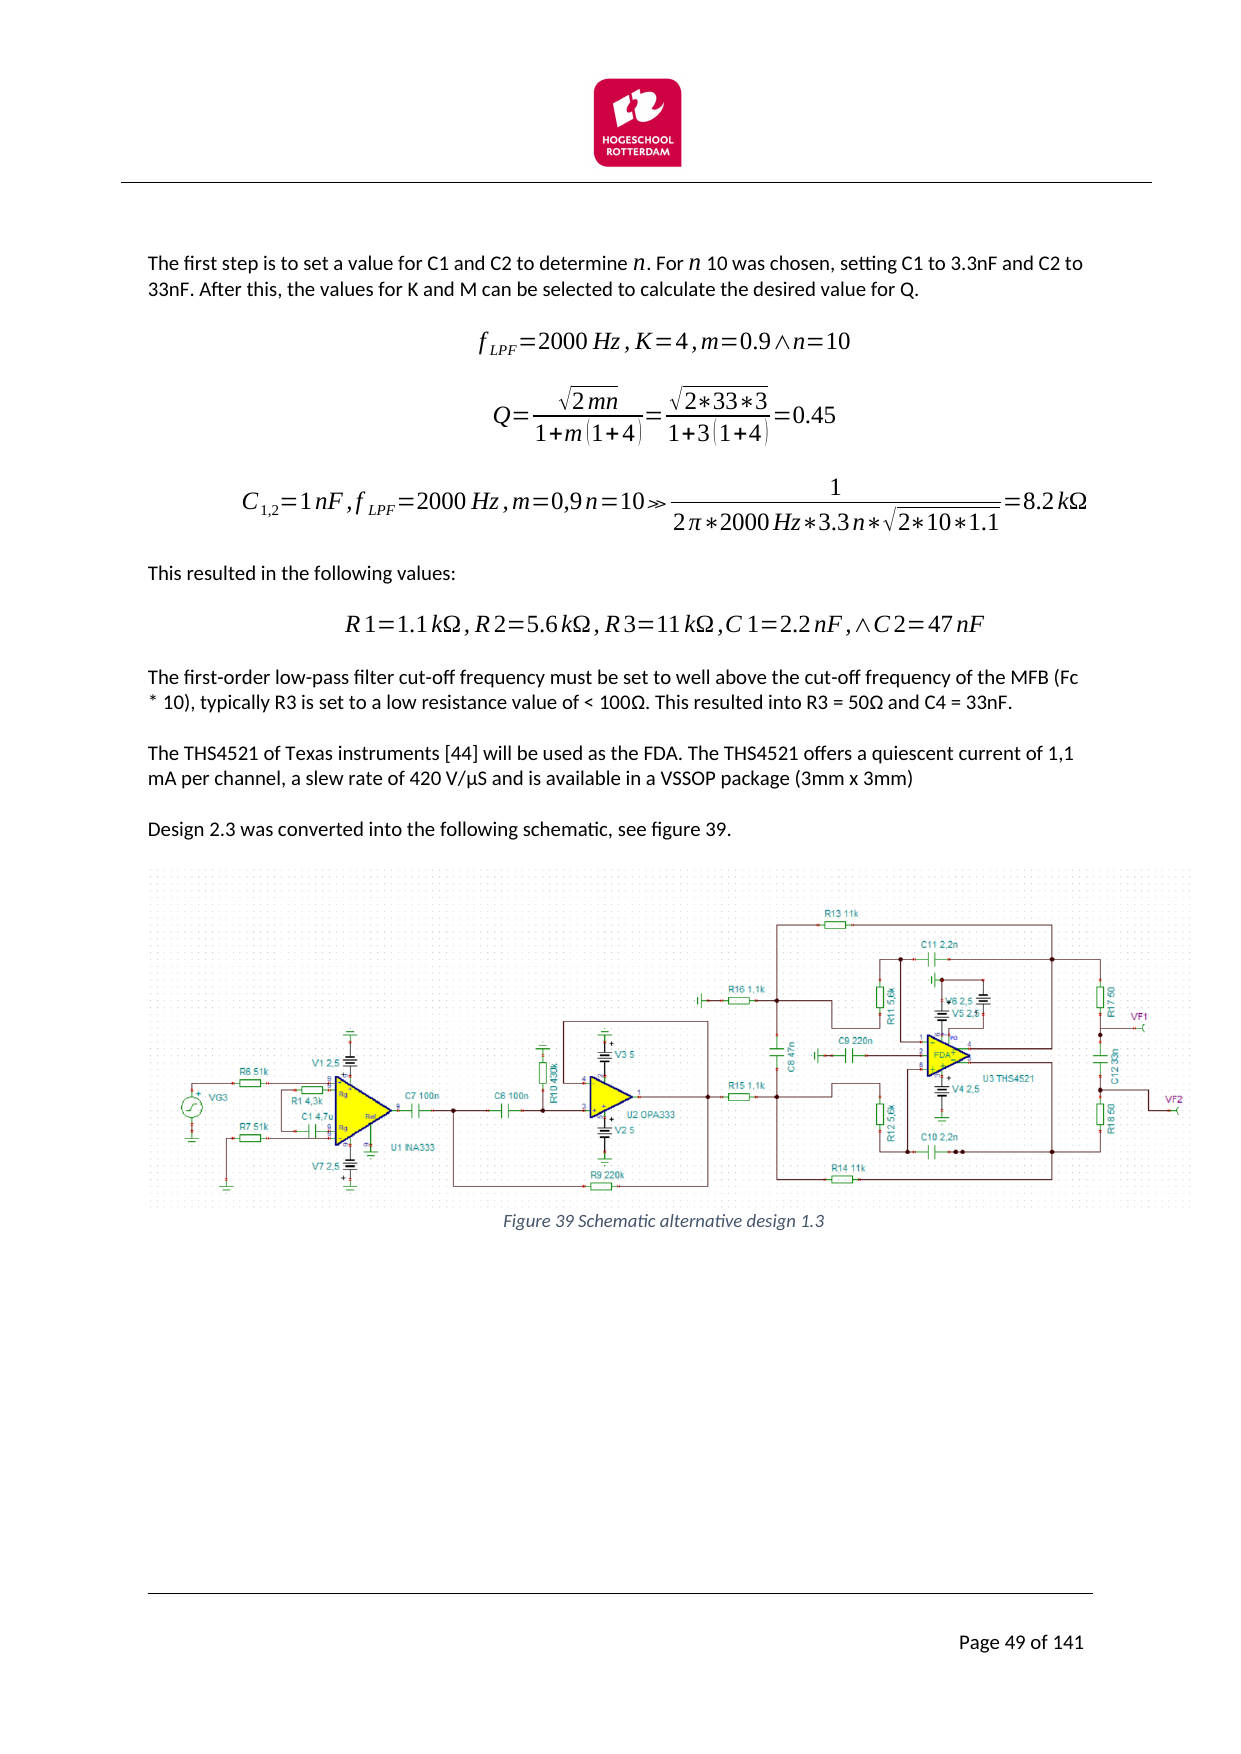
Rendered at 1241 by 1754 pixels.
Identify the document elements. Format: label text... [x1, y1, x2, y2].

picture [590, 73, 685, 173]
text Figure 39 Schematic alternative design 1.3 [236, 1209, 1093, 1232]
text The THS4521 of Texas instruments [44] will be used as the FDA. The THS4521 offers a quiescent current of 1,1 mA per channel, a slew rate of 420 V/µS and is available in a VSSOP package (3mm x 3mm) [148, 740, 1093, 791]
picture [147, 867, 1191, 1209]
text The first step is to set a value for C1 and C2 to determine . For 10 was chosen, setting C1 to 3.3nF and C2 to 33nF. After this, the values for K and M can be selected to calculate the desired value for Q. [148, 249, 1093, 302]
text Design 2.3 was converted into the following schematic, see figure 39. [148, 816, 1093, 842]
text The first-order low-pass filter cut-off frequency must be set to well above the cut-off frequency of the MFB (Fc * 10), typically R3 is set to a low resistance value of < 100Ω. This resulted into R3 = 50Ω and C4 = 33nF. [148, 664, 1093, 715]
text This resulted in the following values: [148, 560, 1093, 586]
